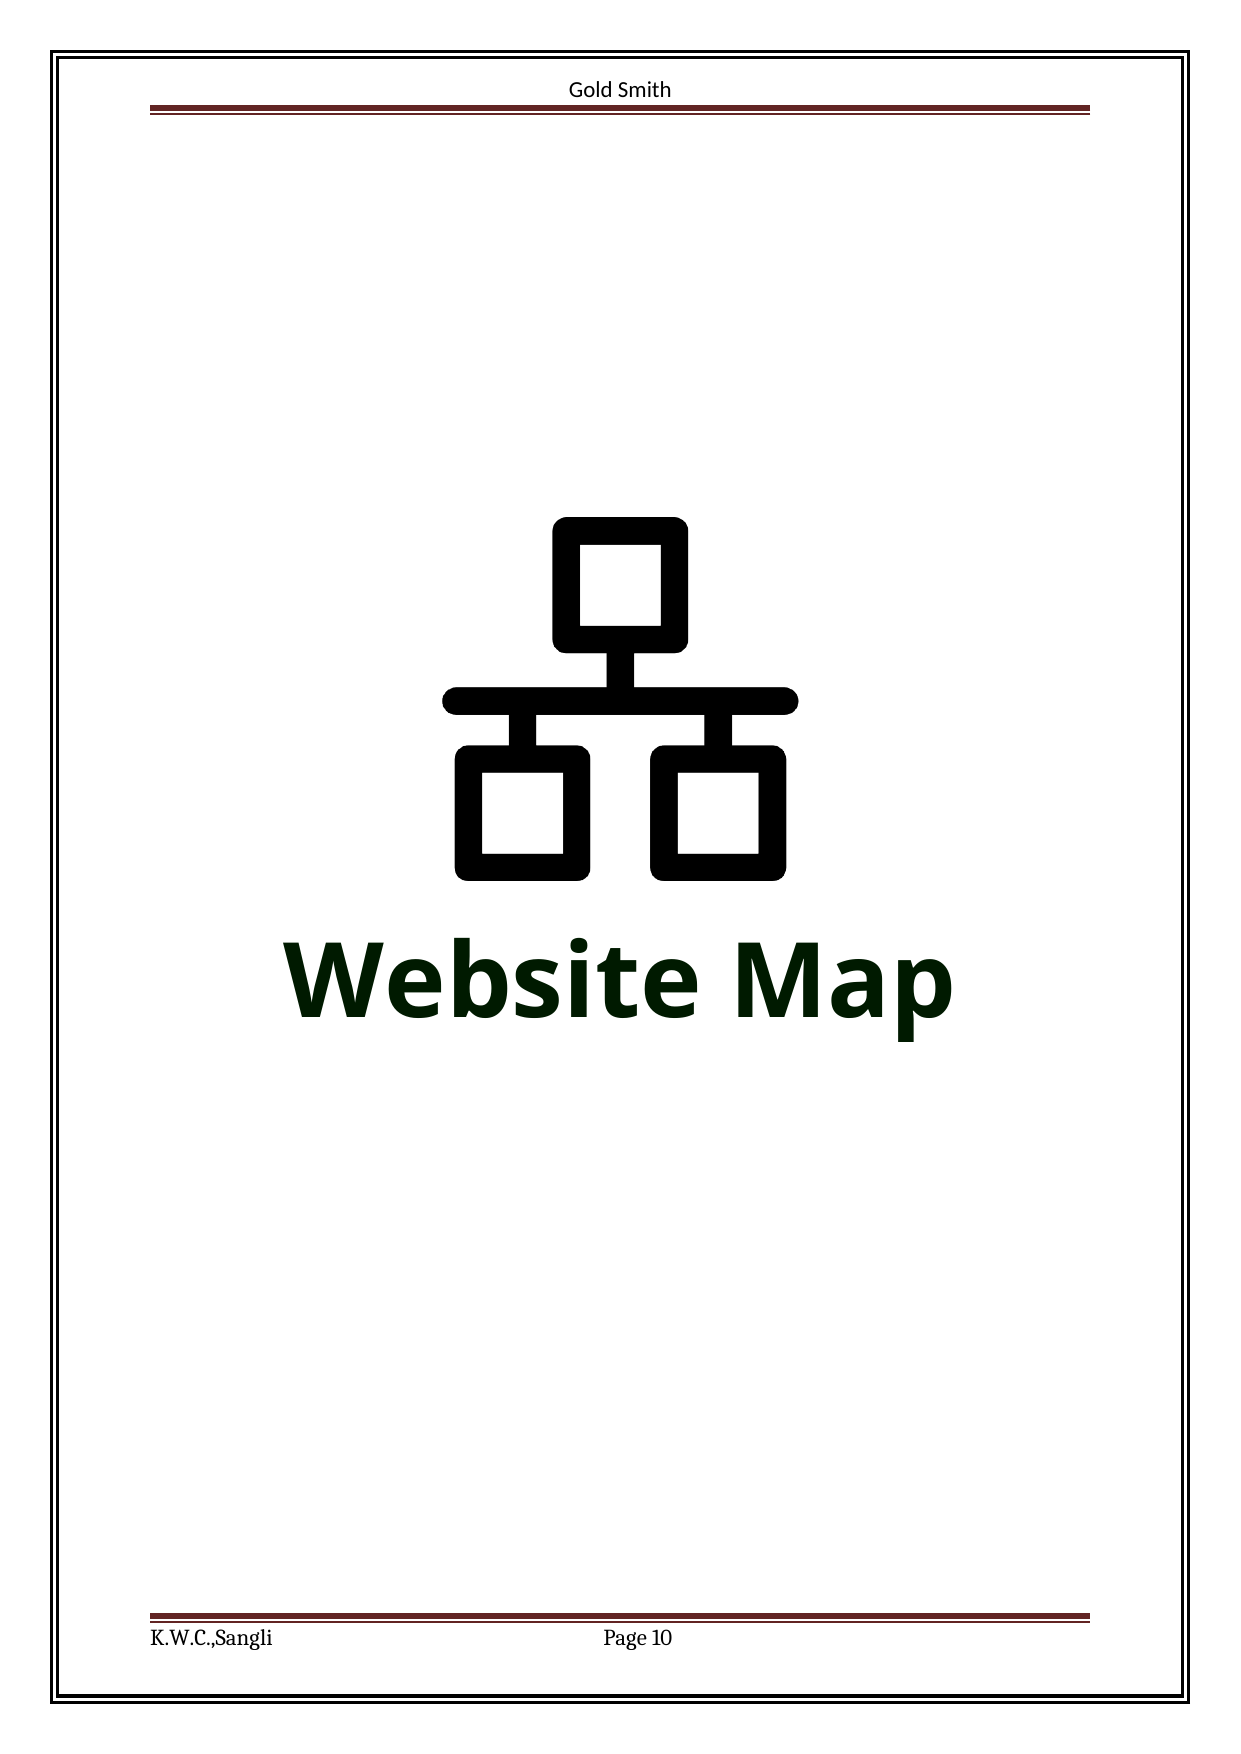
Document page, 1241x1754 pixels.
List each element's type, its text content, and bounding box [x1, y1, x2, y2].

text Website Map [150, 906, 1090, 1048]
picture [438, 517, 802, 881]
